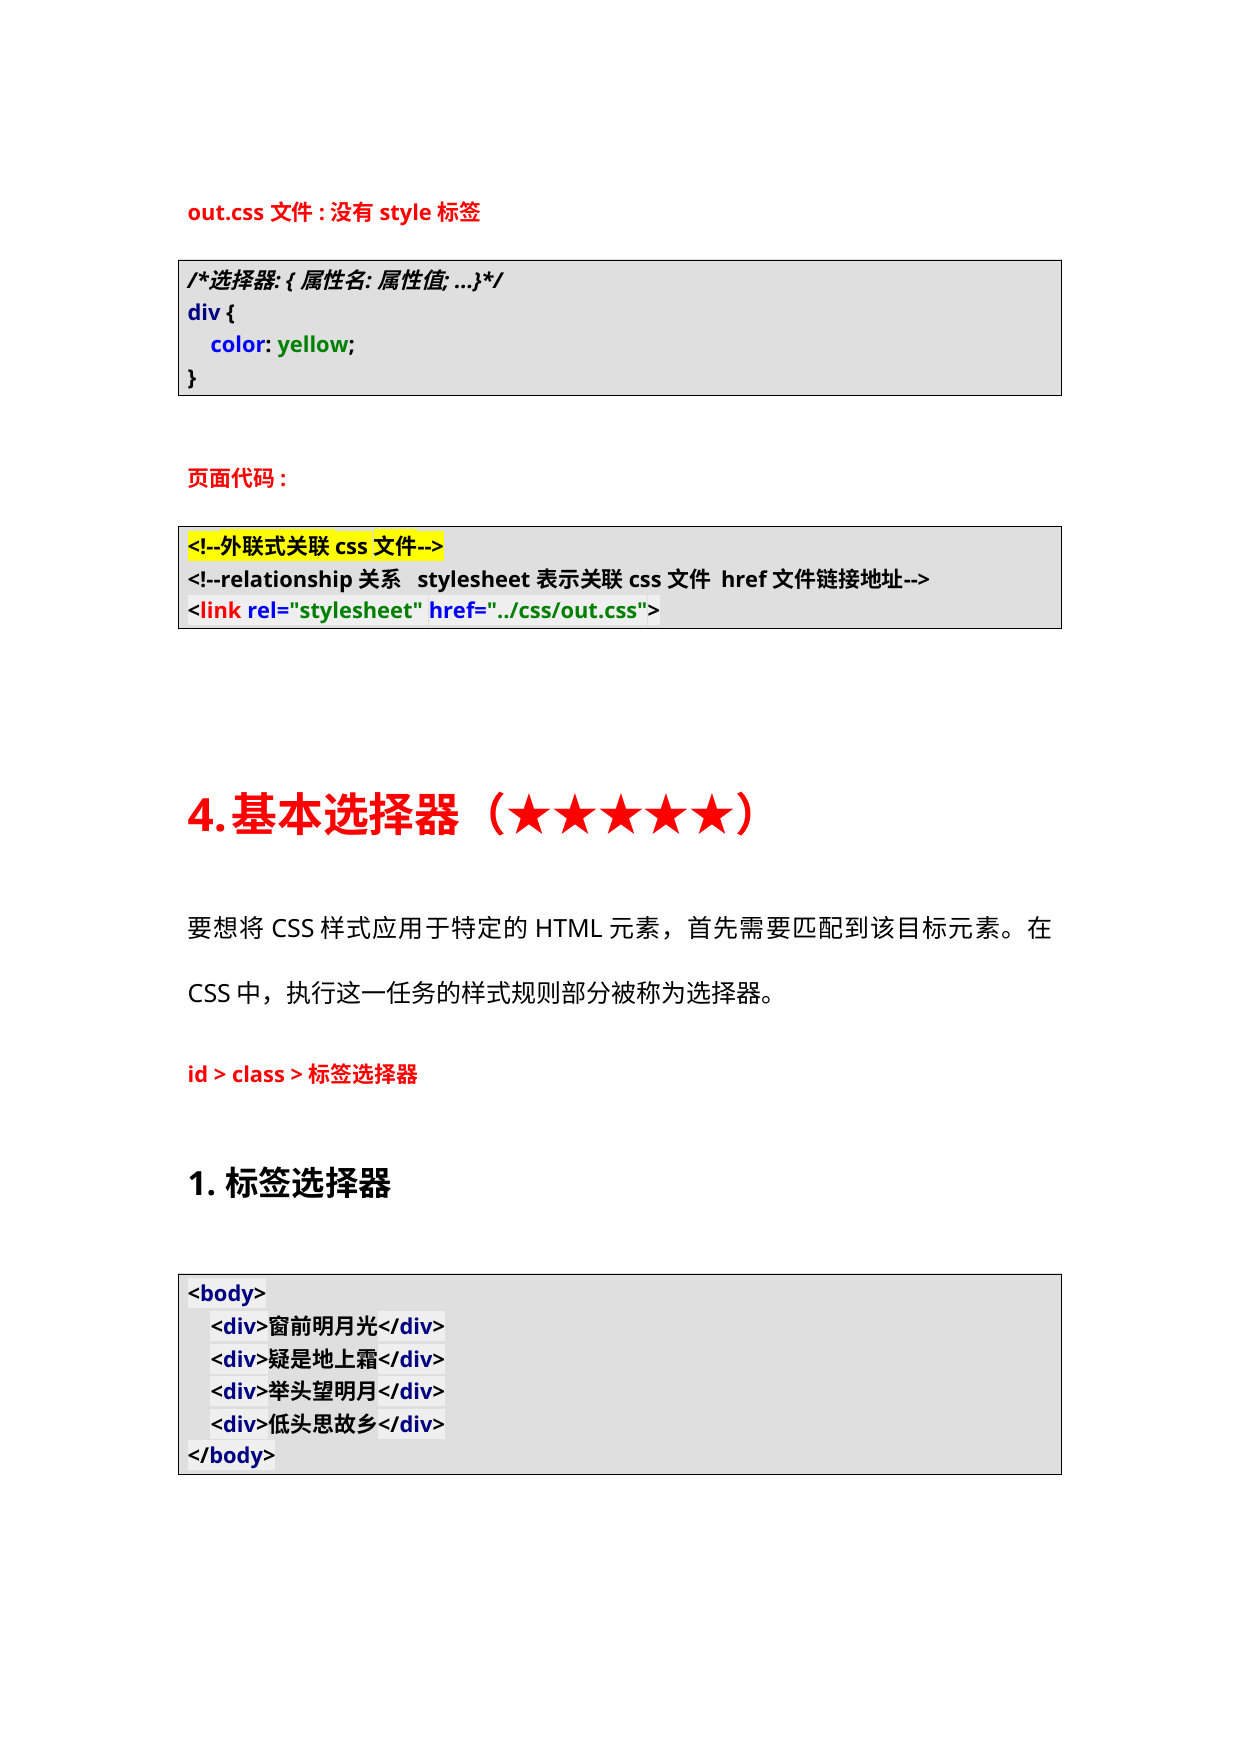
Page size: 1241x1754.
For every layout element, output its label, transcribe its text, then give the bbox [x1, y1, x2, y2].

text <body> <div>窗前明月光</div> <div>疑是地上霜</div> <div>举头望明月</div> <div>低头思故乡</div> </body> [179, 1275, 1061, 1474]
text <!--外联式关联 css 文件--> <!--relationship 关系 stylesheet 表示关联 css 文件 href 文件链接地址--> <link rel="stylesheet" href="../css/out.css"> [179, 527, 1061, 628]
text id > class > 标签选择器 [187, 1057, 1053, 1089]
text out.css 文件 : 没有 style 标签 [187, 194, 1053, 227]
subtitle 基本选择器（★★★★★） [187, 762, 1053, 860]
text 要想将CSS样式应用于特定的HTML元素，首先需要匹配到该目标元素。在CSS中，执行这一任务的样式规则部分被称为选择器。 [187, 894, 1053, 1024]
text /*选择器: { 属性名: 属性值; ...}*/ div { color: yellow; } [179, 261, 1061, 395]
text 页面代码 : [187, 461, 1053, 493]
subtitle 标签选择器 [187, 1149, 1053, 1214]
